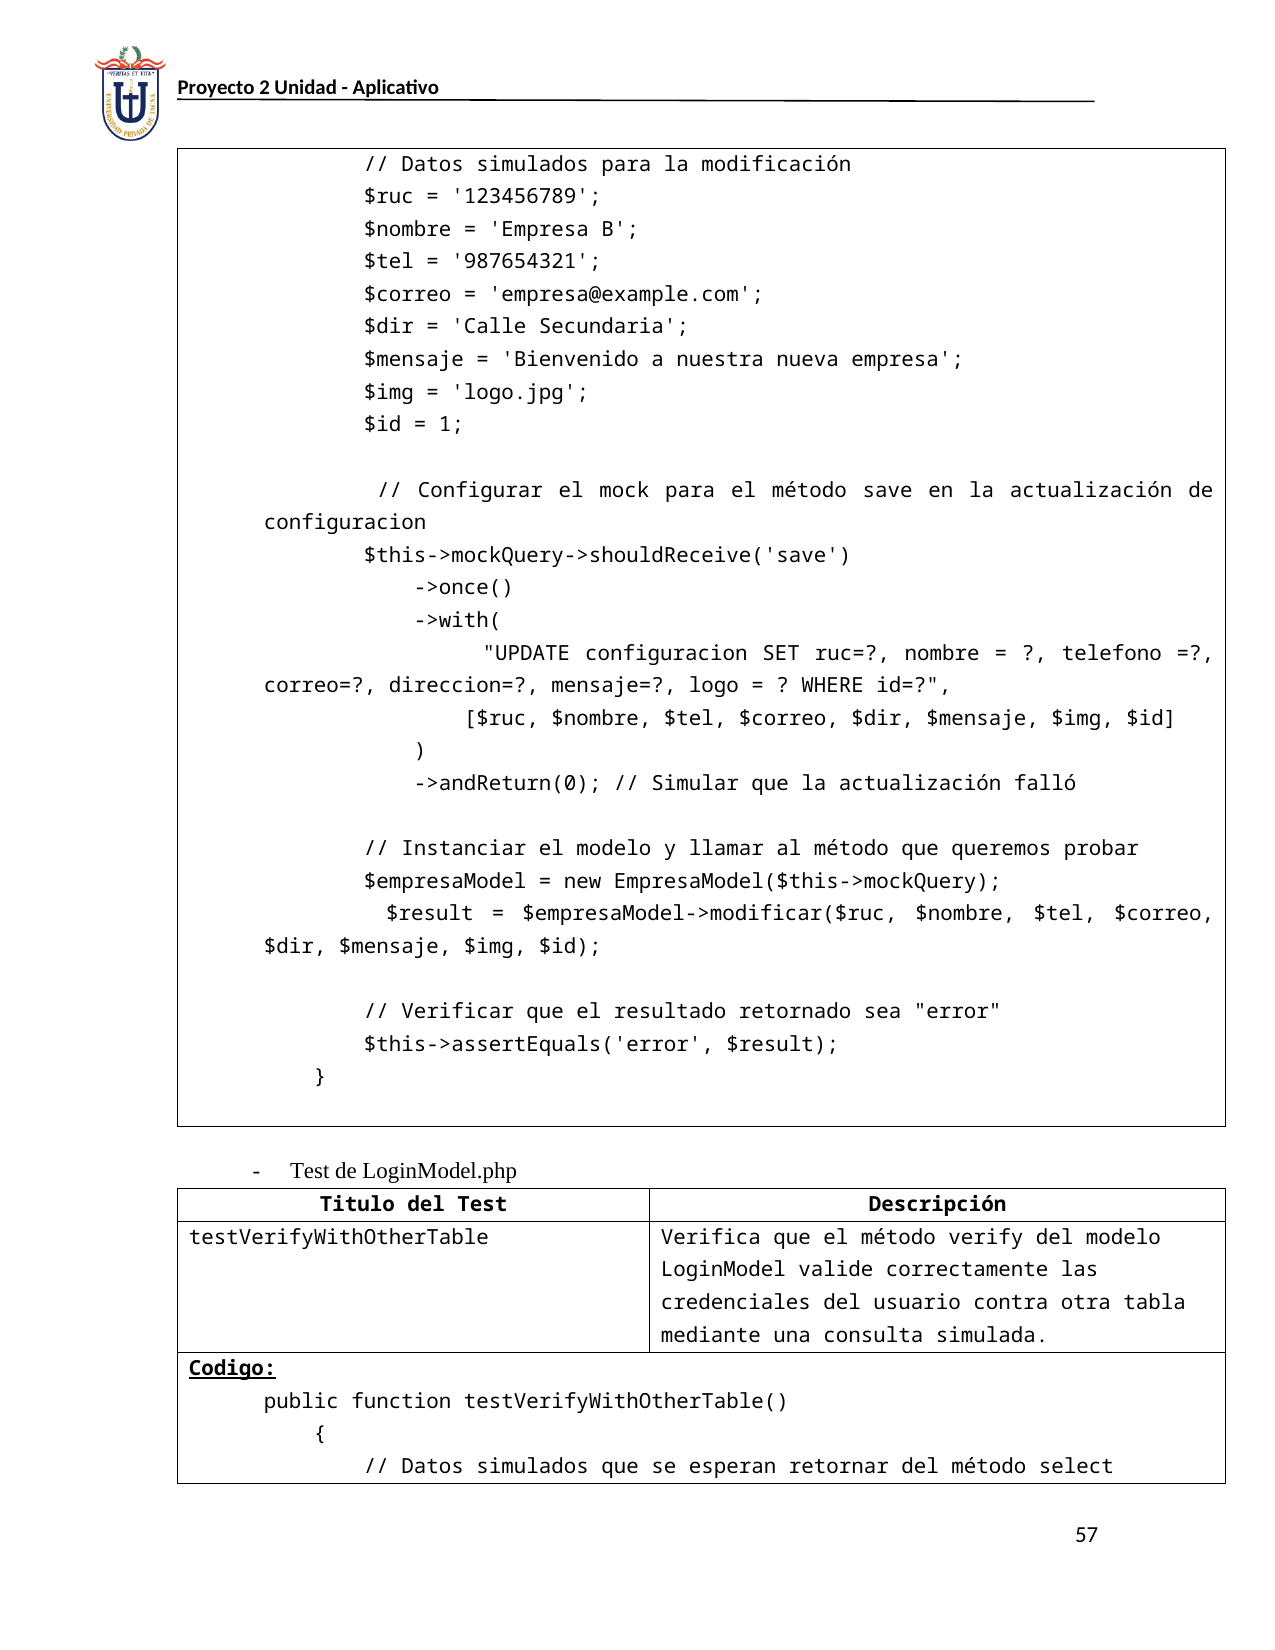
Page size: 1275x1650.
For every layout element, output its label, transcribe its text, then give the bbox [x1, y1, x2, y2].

table_cell Verifica que el método verify del modelo LoginModel valide correctamente las credenciales del usuario contra otra tabla mediante una consulta simulada. [650, 1222, 1225, 1352]
table_cell testVerifyWithOtherTable [178, 1222, 649, 1352]
table_header Titulo del Test [178, 1189, 649, 1221]
table_header Descripción [650, 1189, 1225, 1221]
picture [94, 45, 166, 141]
list Test de LoginModel.php [252, 1157, 1098, 1184]
